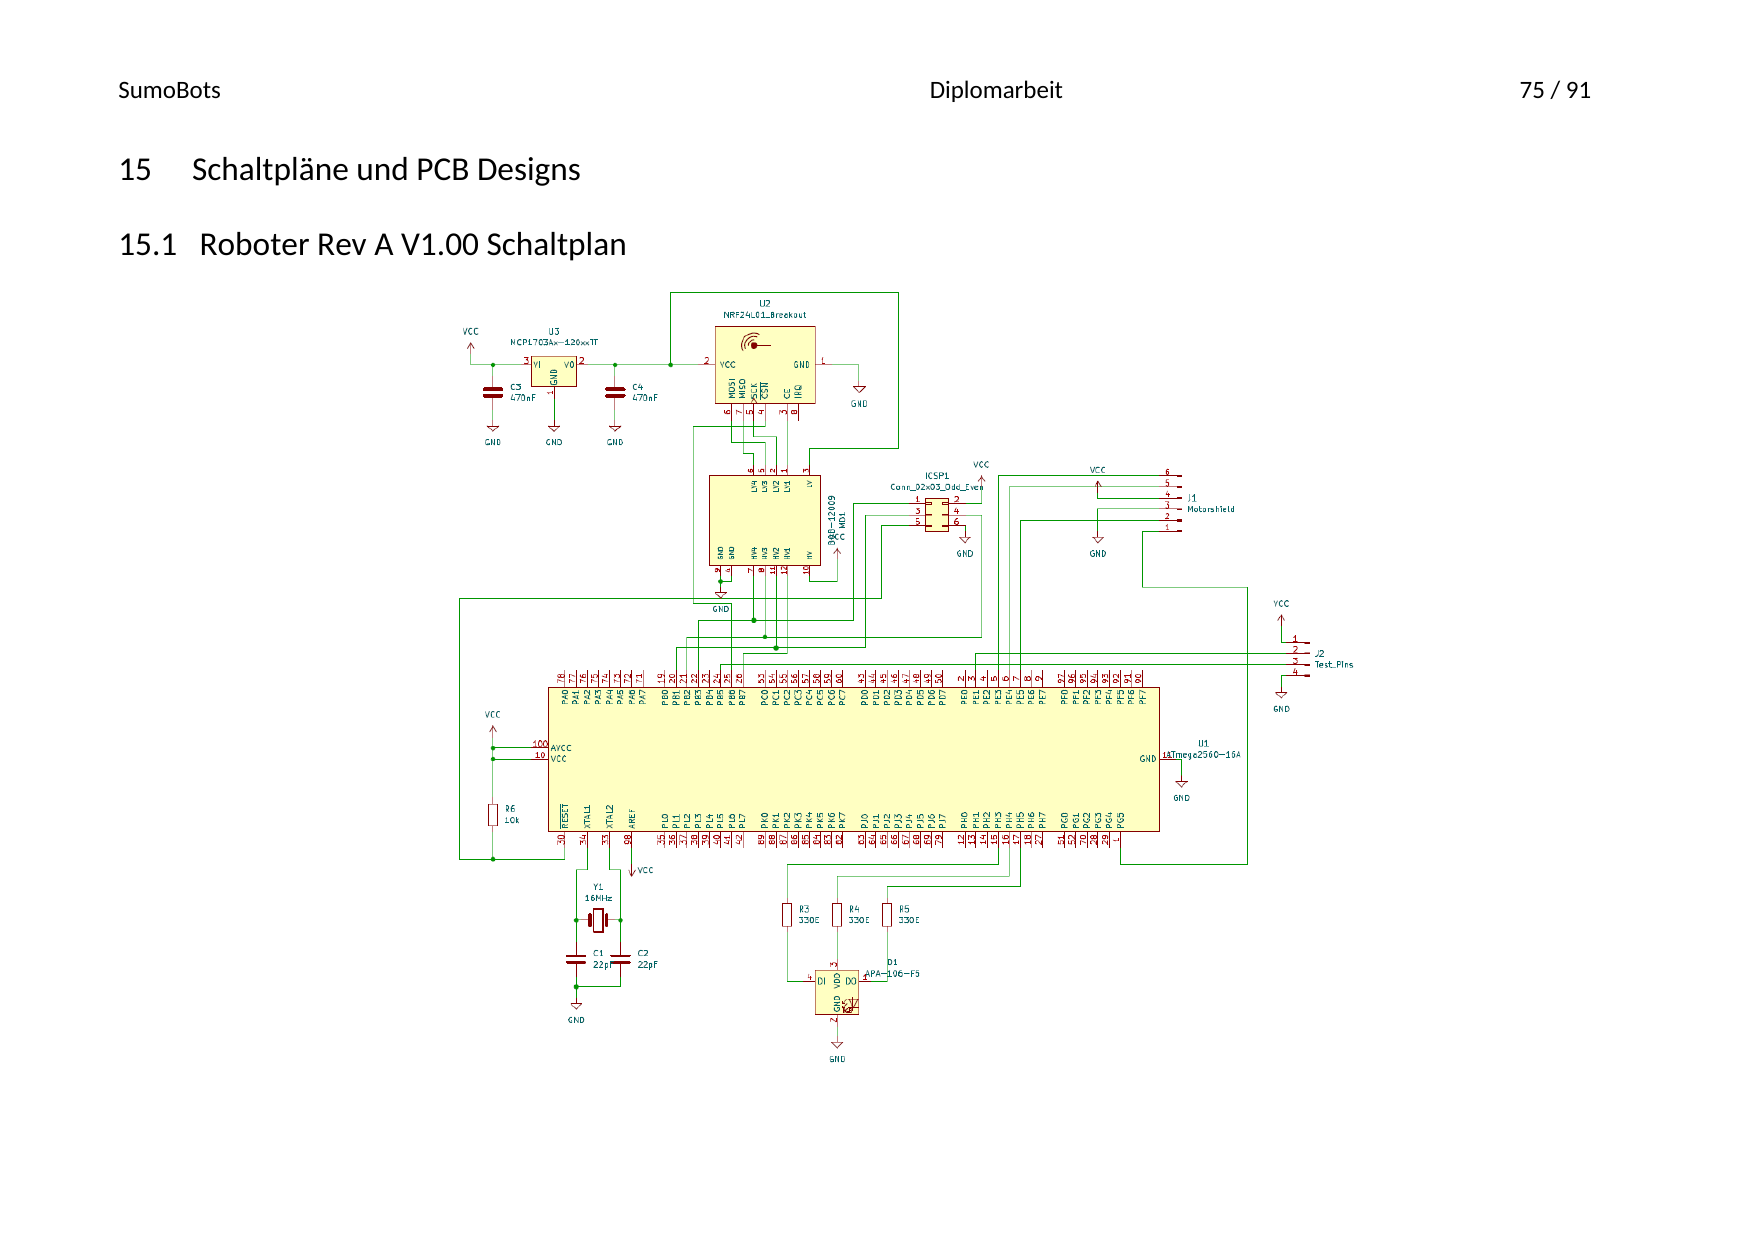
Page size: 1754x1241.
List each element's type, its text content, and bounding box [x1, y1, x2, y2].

picture [356, 263, 1369, 1064]
subtitle Roboter Rev A V1.00 Schaltplan [118, 223, 1606, 264]
subtitle Schaltpläne und PCB Designs [118, 148, 1606, 188]
